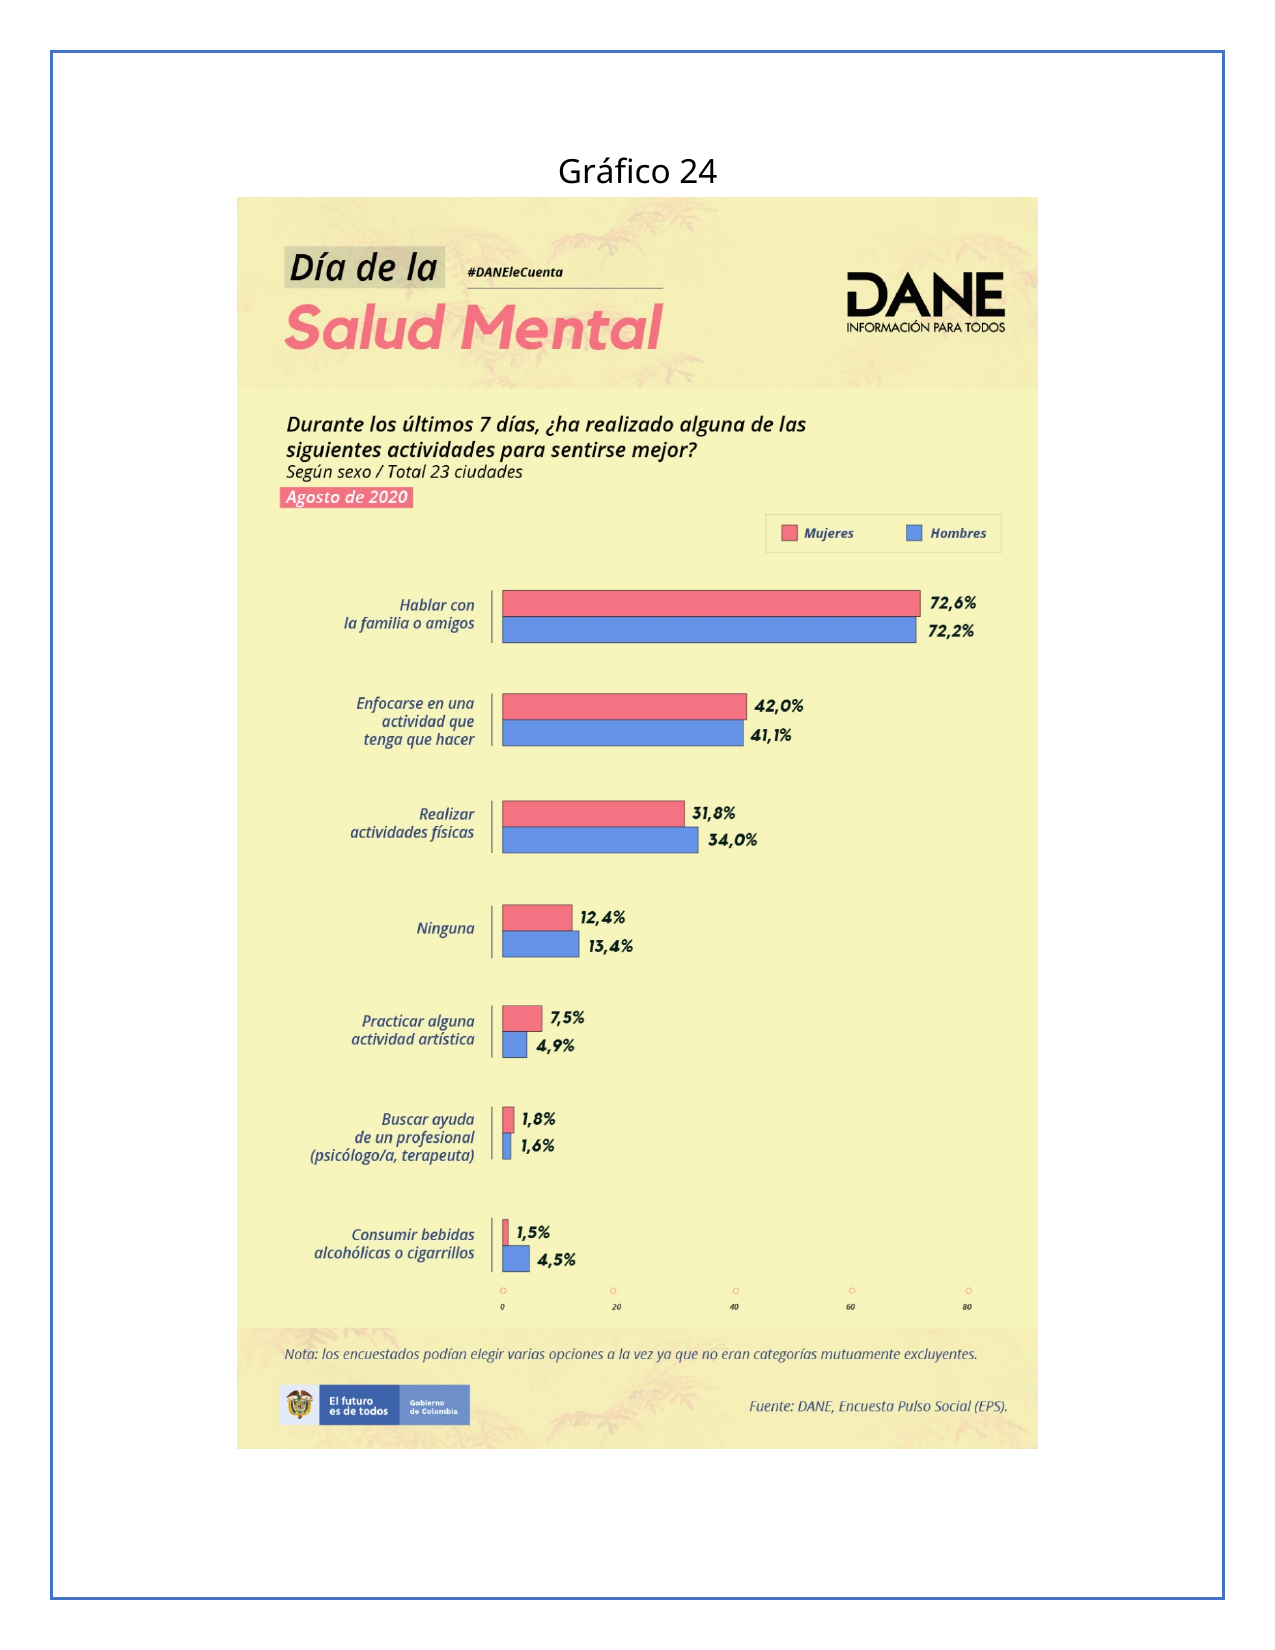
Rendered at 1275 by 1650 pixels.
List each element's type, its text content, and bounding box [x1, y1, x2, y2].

subtitle Gráfico 24 [177, 148, 1098, 193]
picture [237, 197, 1038, 1449]
